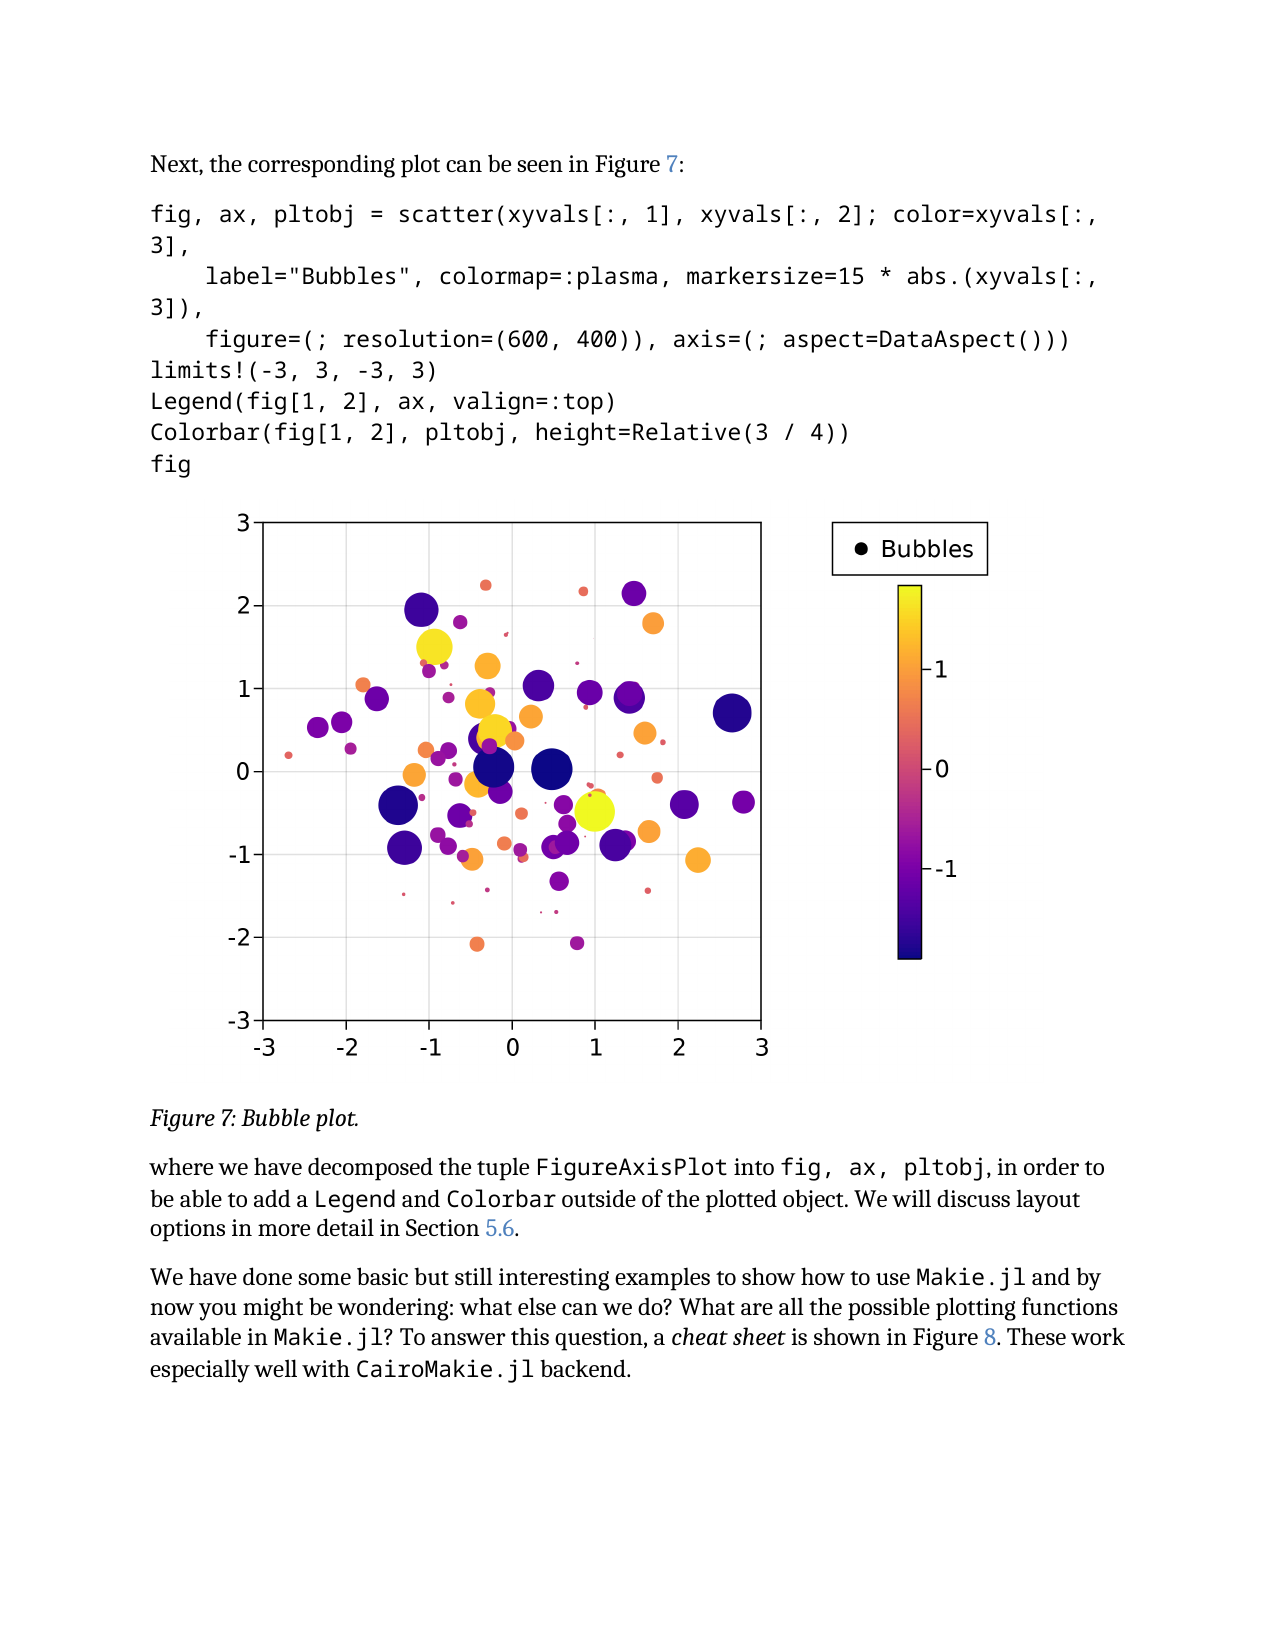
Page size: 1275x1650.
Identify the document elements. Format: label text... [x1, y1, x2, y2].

picture [168, 499, 1044, 1083]
text fig, ax, pltobj = scatter(xyvals[:, 1], xyvals[:, 2]; color=xyvals[:, 3], label="Bubbles", colormap=:plasma, markersize=15 * abs.(xyvals[:, 3]), figure=(; resolution=(600, 400)), axis=(; aspect=DataAspect())) limits!(-3, 3, -3, 3) Legend(fig[1, 2], ax, valign=:top) Colorbar(fig[1, 2], pltobj, height=Relative(3 / 4)) fig [150, 197, 1125, 479]
text Figure 7: Bubble plot. [150, 1104, 1125, 1132]
text Next, the corresponding plot can be seen in Figure 7: [150, 150, 1125, 179]
text We have done some basic but still interesting examples to show how to use Makie.jl and by now you might be wondering: what else can we do? What are all the possible plotting functions available in Makie.jl? To answer this question, a cheat sheet is shown in Figure 8. These work especially well with CairoMakie.jl backend. [150, 1261, 1125, 1384]
text where we have decomposed the tuple FigureAxisPlot into fig, ax, pltobj, in order to be able to add a Legend and Colorbar outside of the plotted object. We will discuss layout options in more detail in Section 5.6. [150, 1151, 1125, 1242]
